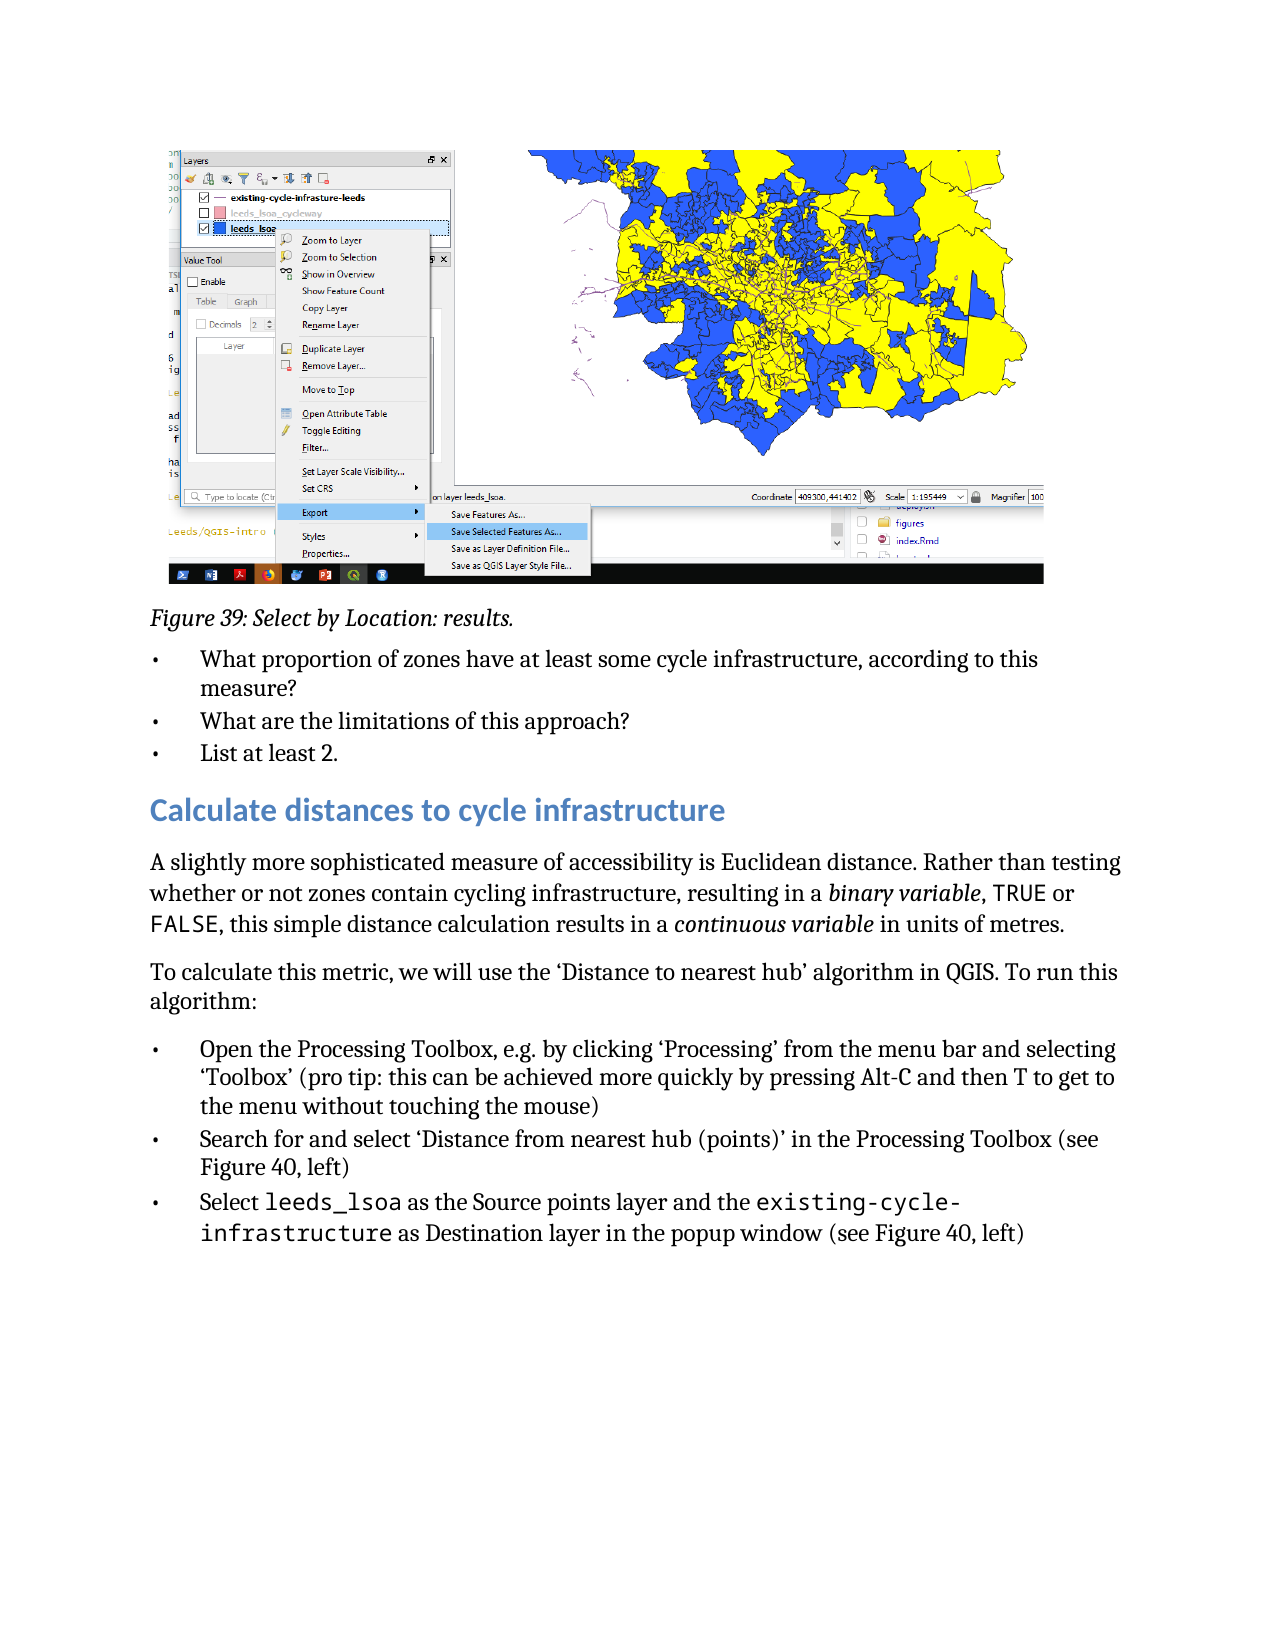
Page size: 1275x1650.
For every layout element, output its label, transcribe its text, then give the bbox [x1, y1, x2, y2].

text Figure 39: Select by Location: results. [150, 604, 1125, 633]
list List at least 2. [150, 739, 1125, 768]
list What are the limitations of this approach? [150, 707, 1125, 735]
list What proportion of zones have at least some cycle infrastructure, according to this measure? [150, 645, 1125, 703]
text To calculate this metric, we will use the ‘Distance to nearest hub’ algorithm in QGIS. To run this algorithm: [150, 958, 1125, 1016]
list Open the Processing Toolbox, e.g. by clicking ‘Processing’ from the menu bar and selecting ‘Toolbox’ (pro tip: this can be achieved more quickly by pressing Alt-C and then T to get to the menu without touching the mouse) [150, 1034, 1125, 1121]
list Search for and select ‘Distance from nearest hub (points)’ in the Processing Toolbox (see Figure 40, left) [150, 1124, 1125, 1182]
list Select leeds_lsoa as the Source points layer and the existing-cycle-infrastructure as Destination layer in the popup window (see Figure 40, left) [150, 1186, 1125, 1248]
picture [168, 150, 1044, 584]
text A slightly more sophisticated measure of accessibility is Euclidean distance. Rather than testing whether or not zones contain cycling infrastructure, resulting in a binary variable, TRUE or FALSE, this simple distance calculation results in a continuous variable in units of metres. [150, 848, 1125, 939]
subtitle Calculate distances to cycle infrastructure [150, 789, 1125, 829]
